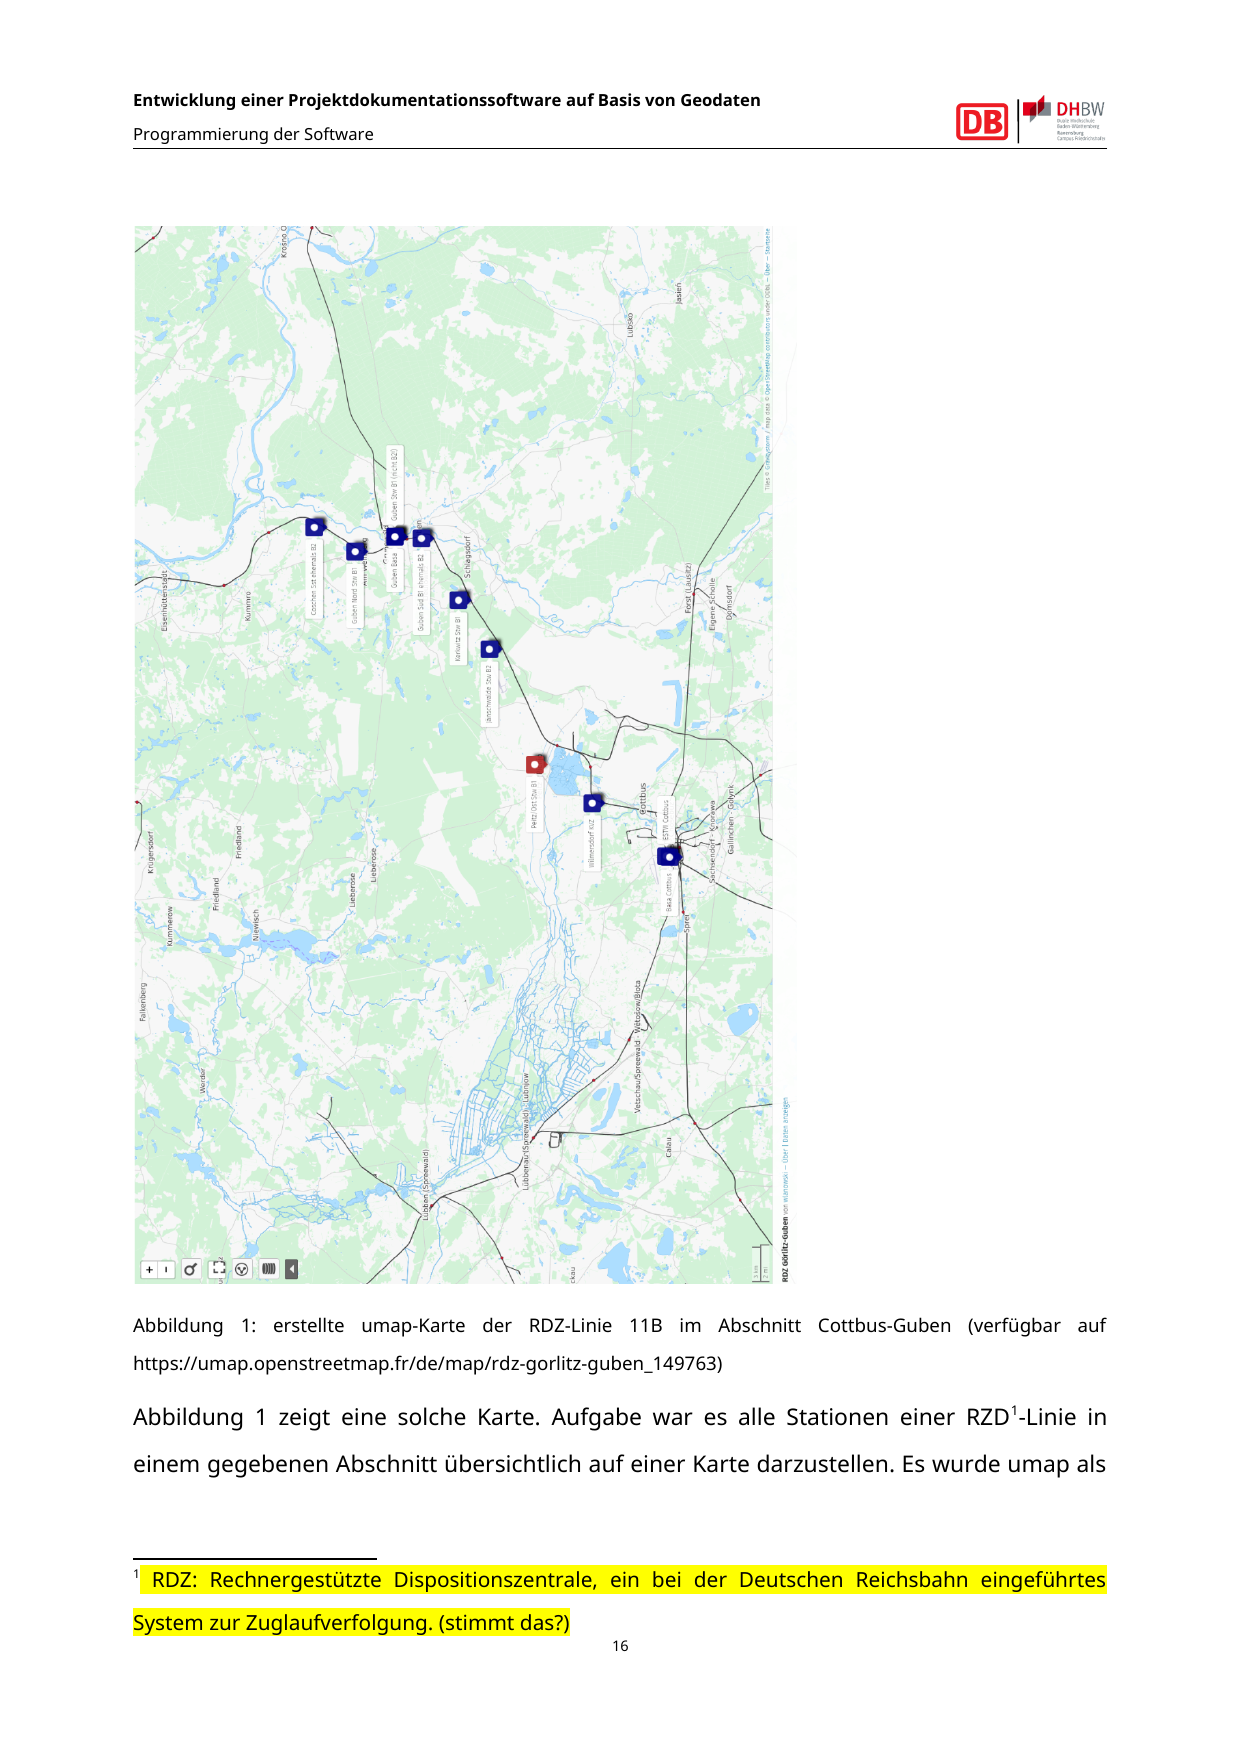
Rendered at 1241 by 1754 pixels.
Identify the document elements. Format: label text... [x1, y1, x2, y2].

text Abbildung 1: erstellte umap-Karte der RDZ-Linie 11B im Abschnitt Cottbus-Guben (verfügbar auf https://umap.openstreetmap.fr/de/map/rdz-gorlitz-guben_149763) [133, 1312, 1107, 1376]
picture [1023, 95, 1106, 141]
picture [956, 103, 1009, 141]
picture [135, 227, 796, 1283]
